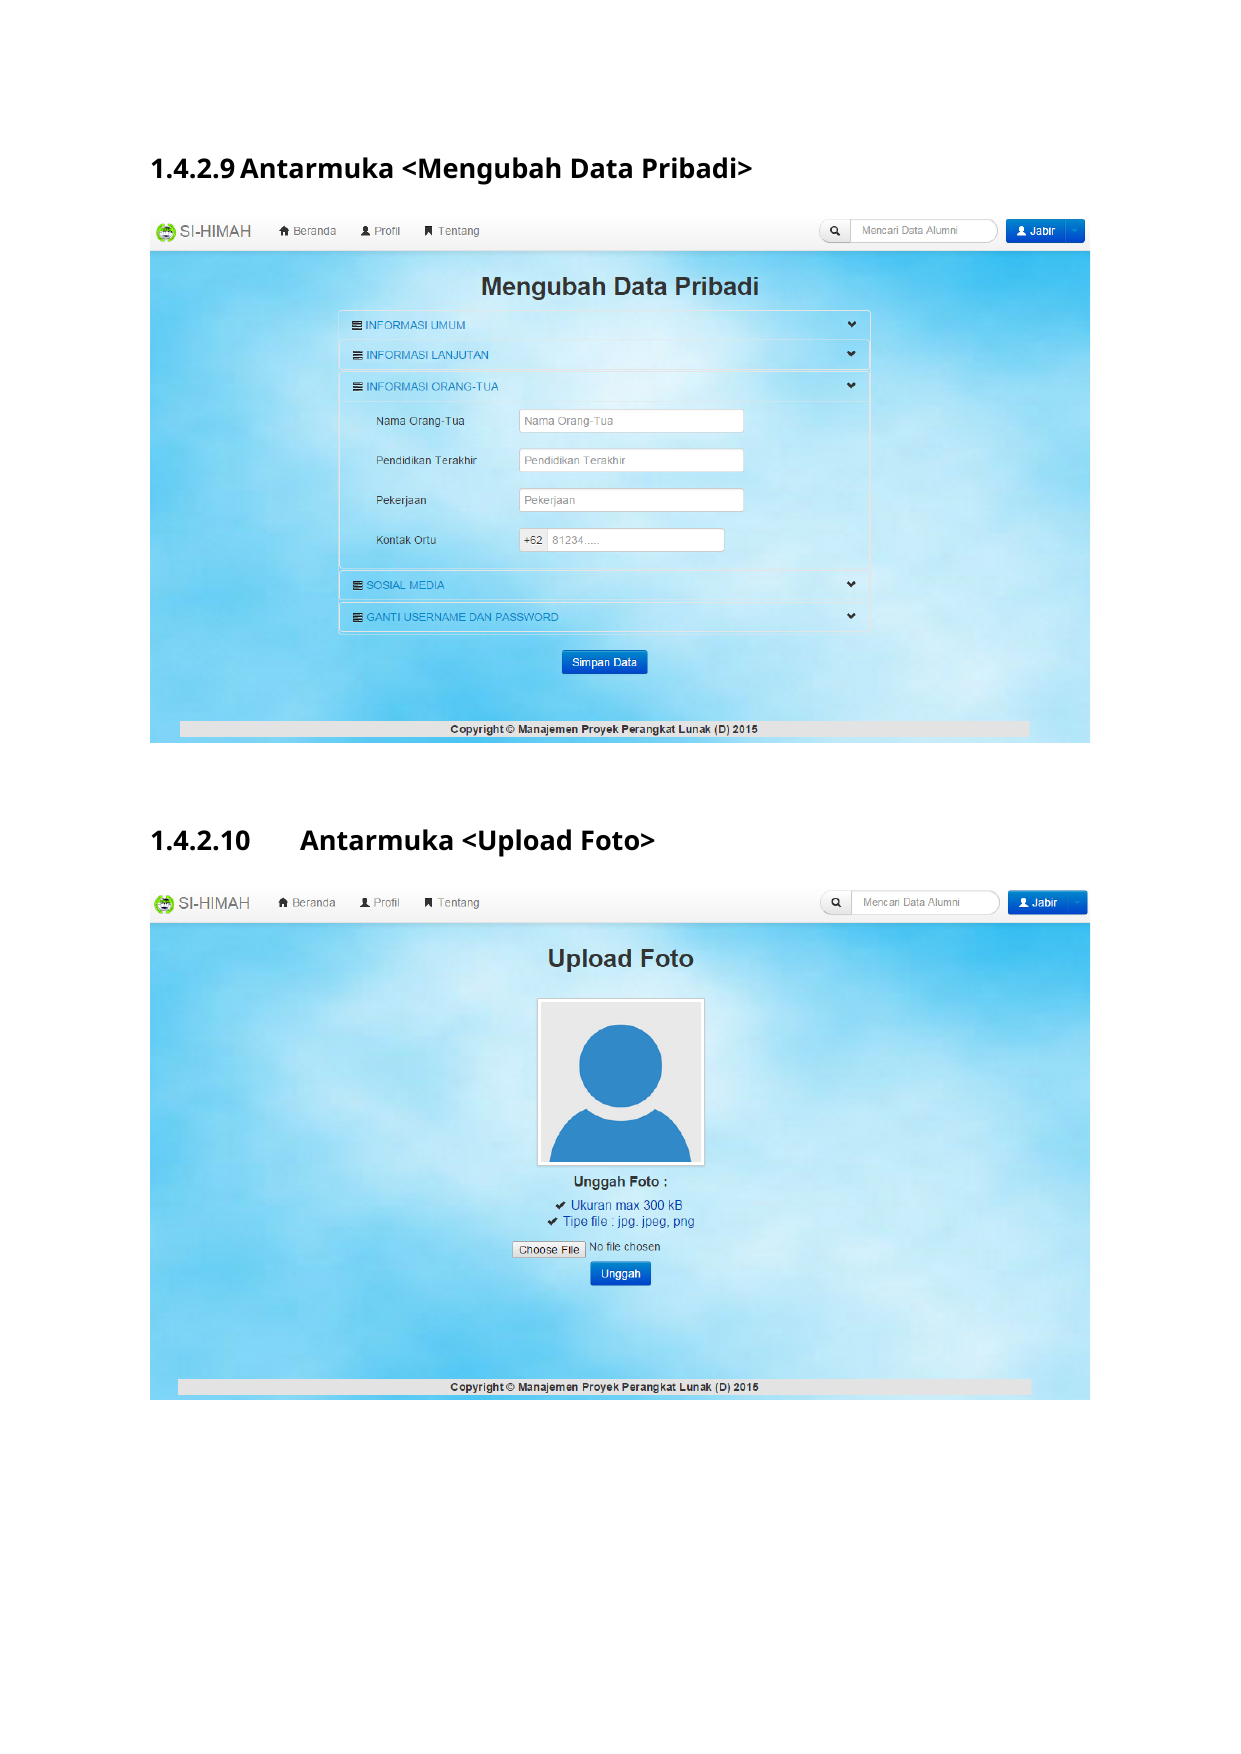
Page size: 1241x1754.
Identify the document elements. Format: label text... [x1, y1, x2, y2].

picture [150, 887, 1091, 1400]
picture [150, 216, 1091, 743]
subtitle Antarmuka <Upload Foto> [150, 822, 1090, 859]
subtitle Antarmuka <Mengubah Data Pribadi> [150, 150, 1090, 187]
